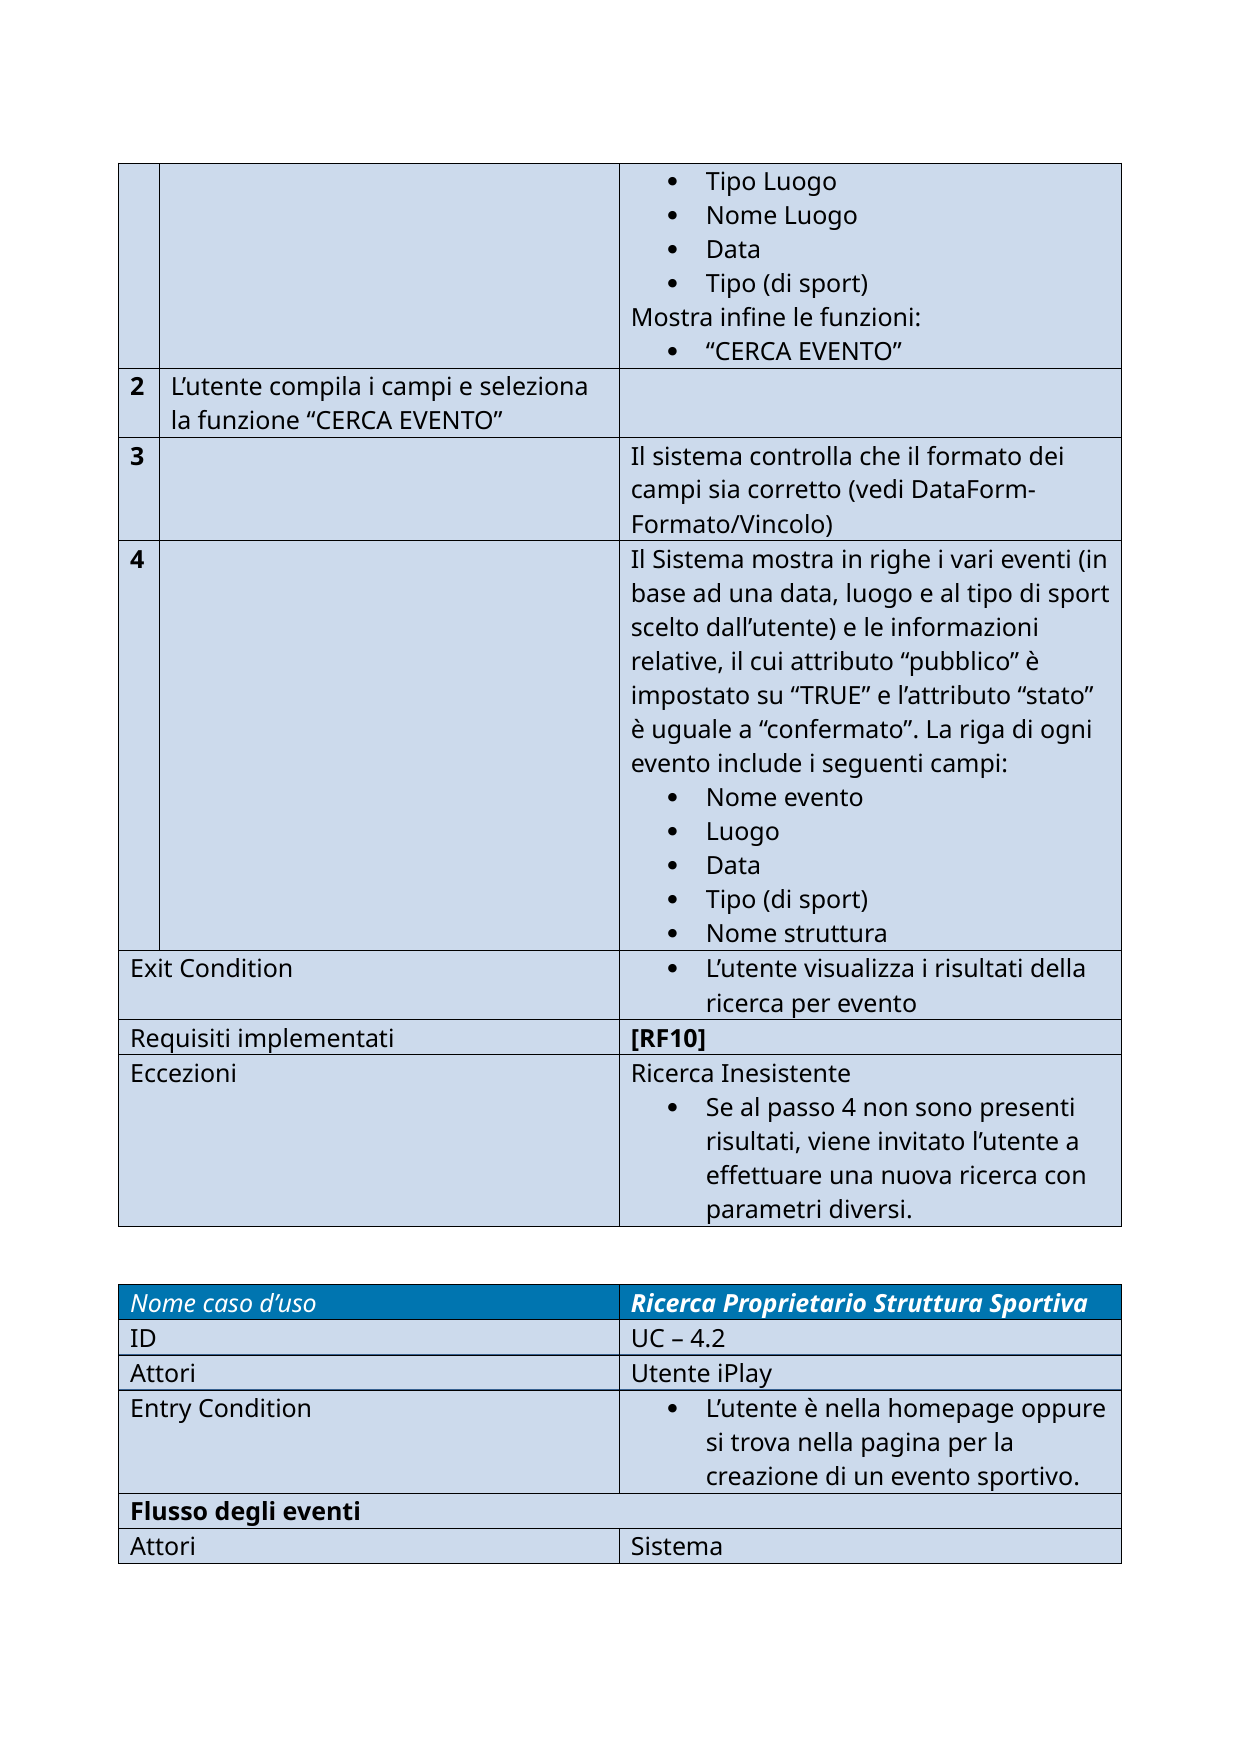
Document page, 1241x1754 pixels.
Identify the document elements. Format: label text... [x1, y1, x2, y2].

table_cell L’utente è nella homepage oppure si trova nella pagina per la creazione di un evento sportivo. [620, 1391, 1121, 1493]
table_cell Exit Condition [119, 951, 619, 1019]
table_cell Il sistema controlla che il formato dei campi sia corretto (vedi DataForm-Formato/Vincolo) [620, 438, 1121, 540]
table_cell Flusso degli eventi [119, 1494, 1121, 1528]
table_cell Entry Condition [119, 1391, 619, 1493]
table_cell Attori [119, 1529, 619, 1563]
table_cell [620, 164, 1121, 368]
table_cell 2 [119, 369, 159, 437]
table_cell Attori [119, 1356, 619, 1389]
table_header Nome caso d’uso [119, 1285, 619, 1319]
table_cell Requisiti implementati [119, 1020, 619, 1054]
table_cell Eccezioni [119, 1055, 619, 1226]
table_cell [160, 164, 619, 368]
table_cell Il Sistema mostra in righe i vari eventi (in base ad una data, luogo e al tipo di sport scelto dall’utente) e le informazioni relative, il cui attributo “pubblico” è impostato su “TRUE” e l’attributo “stato” è uguale a “confermato”. La riga di ogni evento include i seguenti campi: Nome evento Luogo Data Tipo (di sport) Nome struttura [620, 541, 1121, 950]
table_cell L’utente compila i campi e seleziona la funzione “CERCA EVENTO” [160, 369, 619, 437]
table_cell 1 [119, 164, 159, 368]
table_cell UC – 4.2 [620, 1320, 1121, 1354]
table_cell 3 [119, 438, 159, 540]
table_cell [160, 438, 619, 540]
table_cell 4 [119, 541, 159, 950]
table_cell ID [119, 1320, 619, 1354]
table_cell Ricerca Inesistente Se al passo 4 non sono presenti risultati, viene invitato l’utente a effettuare una nuova ricerca con parametri diversi. [620, 1055, 1121, 1226]
table_cell [620, 369, 1121, 437]
table_header Ricerca Proprietario Struttura Sportiva [620, 1285, 1121, 1319]
table_cell [160, 541, 619, 950]
table_cell L’utente visualizza i risultati della ricerca per evento [620, 951, 1121, 1019]
table_cell [RF10] [620, 1020, 1121, 1054]
table_cell Utente iPlay [620, 1356, 1121, 1389]
table_cell Sistema [620, 1529, 1121, 1563]
